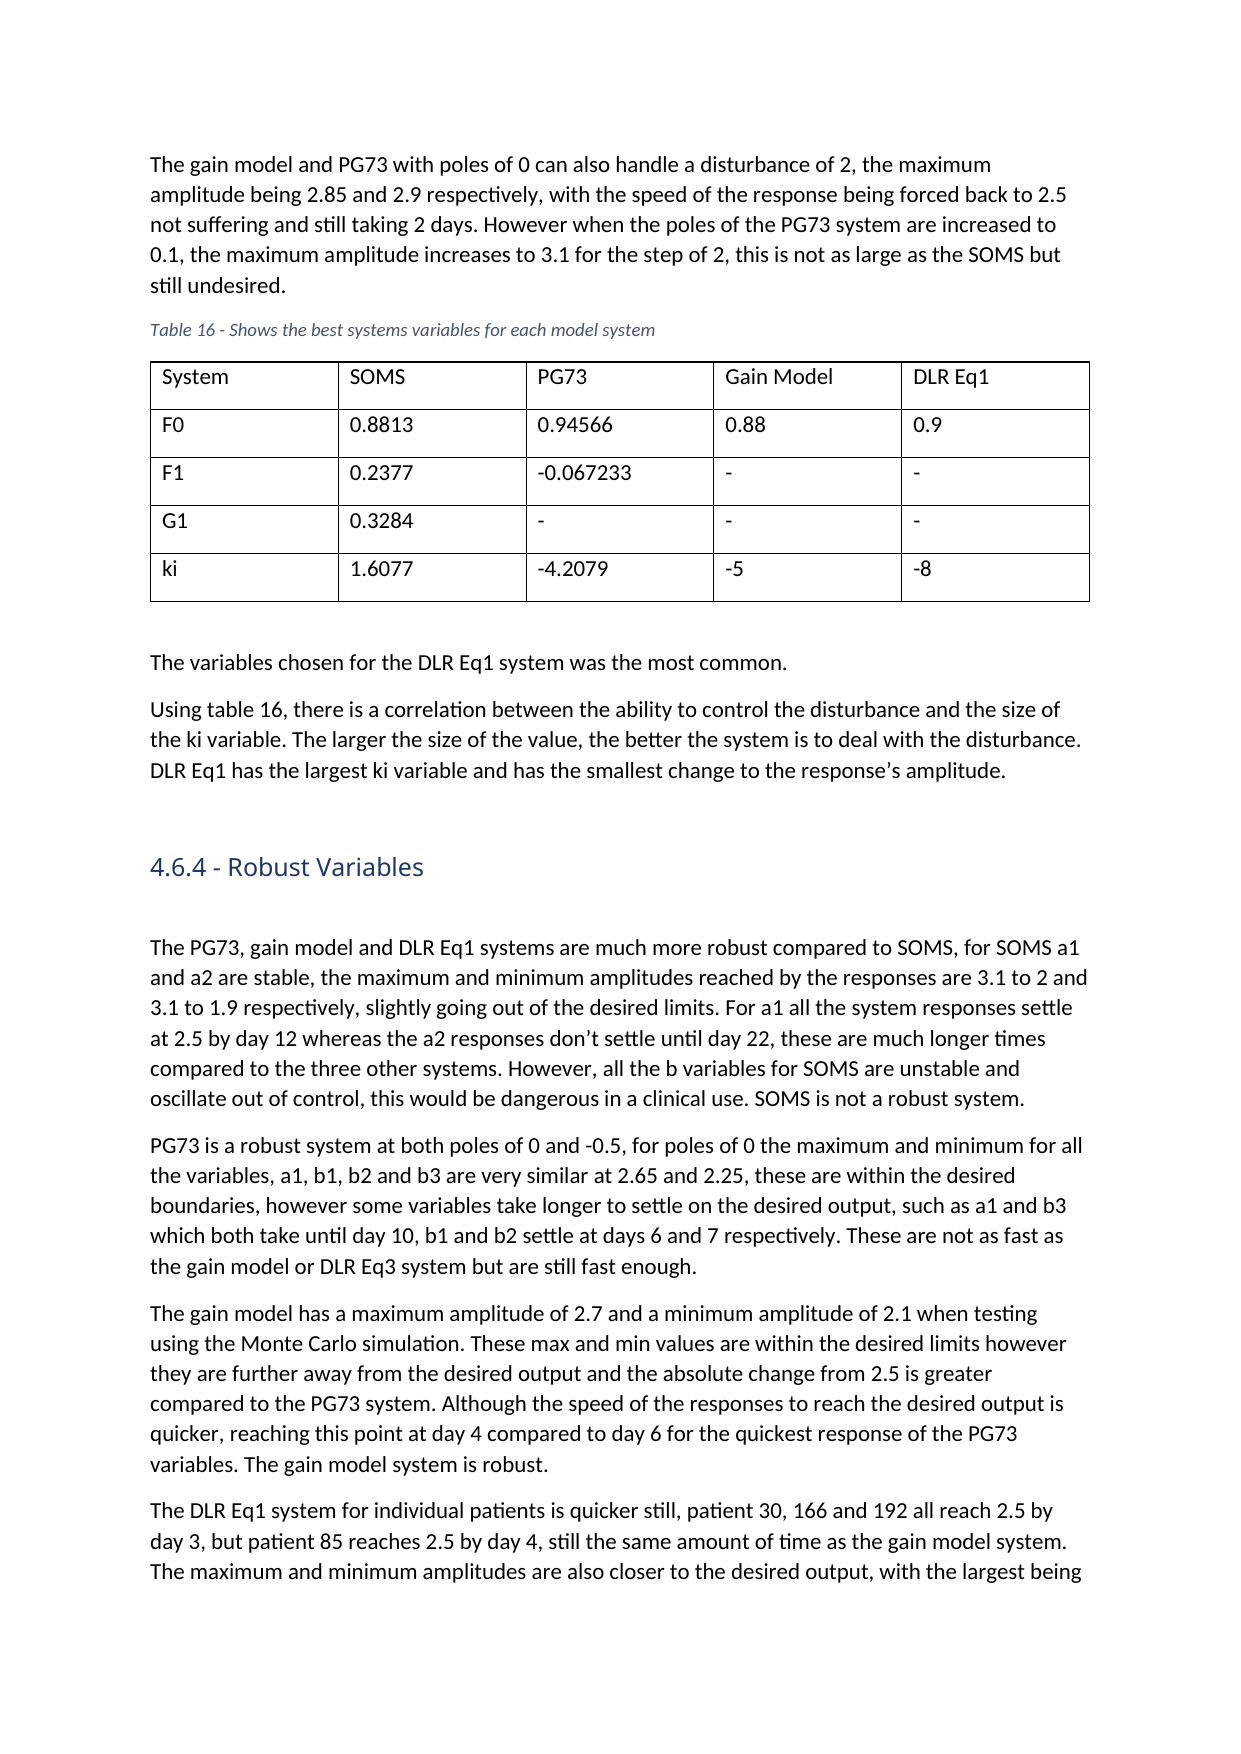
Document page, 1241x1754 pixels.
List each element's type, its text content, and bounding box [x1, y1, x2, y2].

text PG73 is a robust system at both poles of 0 and -0.5, for poles of 0 the maximum and minimum for all the variables, a1, b1, b2 and b3 are very similar at 2.65 and 2.25, these are within the desired boundaries, however some variables take longer to settle on the desired output, such as a1 and b3 which both take until day 10, b1 and b2 settle at days 6 and 7 respectively. These are not as fast as the gain model or DLR Eq3 system but are still fast enough. [150, 1131, 1090, 1280]
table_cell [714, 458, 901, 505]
text The gain model and PG73 with poles of 0 can also handle a disturbance of 2, the maximum amplitude being 2.85 and 2.9 respectively, with the speed of the response being forced back to 2.5 not suffering and still taking 2 days. However when the poles of the PG73 system are increased to 0.1, the maximum amplitude increases to 3.1 for the step of 2, this is not as large as the SOMS but still undesired. [150, 150, 1090, 299]
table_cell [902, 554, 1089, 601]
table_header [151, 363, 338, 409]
text The PG73, gain model and DLR Eq1 systems are much more robust compared to SOMS, for SOMS a1 and a2 are stable, the maximum and minimum amplitudes reached by the responses are 3.1 to 2 and 3.1 to 1.9 respectively, slightly going out of the desired limits. For a1 all the system responses settle at 2.5 by day 12 whereas the a2 responses don’t settle until day 22, these are much longer times compared to the three other systems. However, all the b variables for SOMS are unstable and oscillate out of control, this would be dangerous in a clinical use. SOMS is not a robust system. [150, 933, 1090, 1112]
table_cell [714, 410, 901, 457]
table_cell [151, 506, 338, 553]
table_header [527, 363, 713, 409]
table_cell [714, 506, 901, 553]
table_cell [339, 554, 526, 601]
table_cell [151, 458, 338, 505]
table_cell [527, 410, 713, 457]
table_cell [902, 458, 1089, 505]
text Using table 16, there is a correlation between the ability to control the disturbance and the size of the ki variable. The larger the size of the value, the better the system is to deal with the disturbance. DLR Eq1 has the largest ki variable and has the smallest change to the response’s amplitude. [150, 695, 1090, 784]
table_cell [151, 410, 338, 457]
subtitle 4.6.4 - Robust Variables [150, 849, 1090, 883]
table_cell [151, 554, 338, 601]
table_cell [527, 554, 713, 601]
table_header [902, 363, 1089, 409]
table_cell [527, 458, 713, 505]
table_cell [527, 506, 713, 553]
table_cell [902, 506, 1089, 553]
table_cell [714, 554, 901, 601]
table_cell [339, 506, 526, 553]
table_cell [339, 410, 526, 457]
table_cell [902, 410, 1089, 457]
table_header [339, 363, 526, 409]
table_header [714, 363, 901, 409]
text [150, 1497, 1090, 1585]
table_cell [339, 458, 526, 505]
text The gain model has a maximum amplitude of 2.7 and a minimum amplitude of 2.1 when testing using the Monte Carlo simulation. These max and min values are within the desired limits however they are further away from the desired output and the absolute change from 2.5 is greater compared to the PG73 system. Although the speed of the responses to reach the desired output is quicker, reaching this point at day 4 compared to day 6 for the quickest response of the PG73 variables. The gain model system is robust. [150, 1299, 1090, 1478]
text The variables chosen for the DLR Eq1 system was the most common. [150, 648, 1090, 676]
